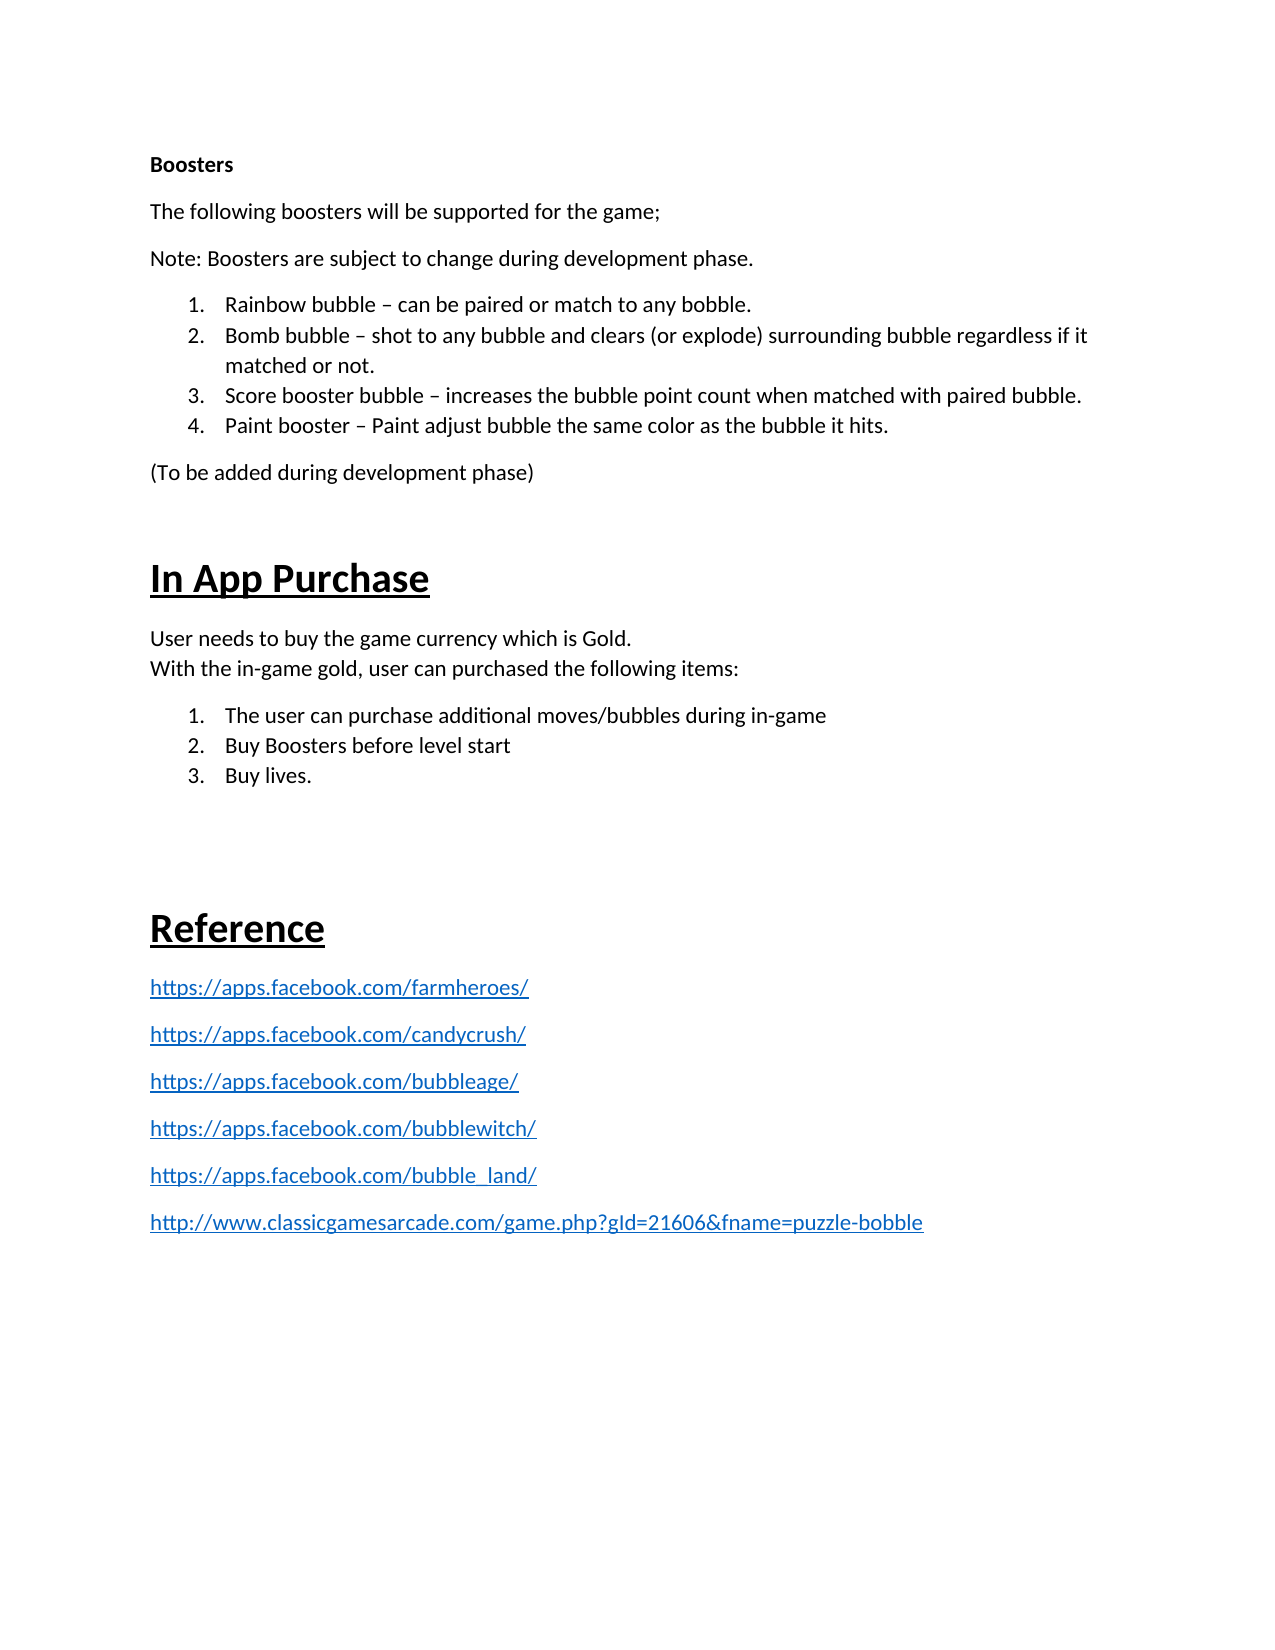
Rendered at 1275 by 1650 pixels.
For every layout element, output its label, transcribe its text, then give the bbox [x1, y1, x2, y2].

text https://apps.facebook.com/candycrush/ [150, 1020, 1125, 1048]
text In App Purchase [150, 552, 1125, 603]
list Score booster bubble – increases the bubble point count when matched with paired bubble. [187, 381, 1125, 409]
text User needs to buy the game currency which is Gold. With the in-game gold, user can purchased the following items: [150, 624, 1125, 682]
text https://apps.facebook.com/bubblewitch/ [150, 1114, 1125, 1142]
list Buy Boosters before level start [187, 731, 1125, 759]
list The user can purchase additional moves/bubbles during in-game [187, 701, 1125, 729]
text https://apps.facebook.com/farmheroes/ [150, 973, 1125, 1001]
list Rainbow bubble – can be paired or match to any bobble. [187, 291, 1125, 319]
text The following boosters will be supported for the game; [150, 197, 1125, 225]
text Note: Boosters are subject to change during development phase. [150, 244, 1125, 272]
text https://apps.facebook.com/bubble_land/ [150, 1161, 1125, 1189]
text (To be added during development phase) [150, 458, 1125, 486]
list Bomb bubble – shot to any bubble and clears (or explode) surrounding bubble regardless if it matched or not. [187, 321, 1125, 379]
list Paint booster – Paint adjust bubble the same color as the bubble it hits. [187, 411, 1125, 439]
text http://www.classicgamesarcade.com/game.php?gId=21606&fname=puzzle-bobble [150, 1208, 1125, 1236]
text https://apps.facebook.com/bubbleage/ [150, 1067, 1125, 1095]
text Boosters [150, 150, 1125, 178]
list Buy lives. [187, 761, 1125, 789]
text Reference [150, 902, 1125, 953]
